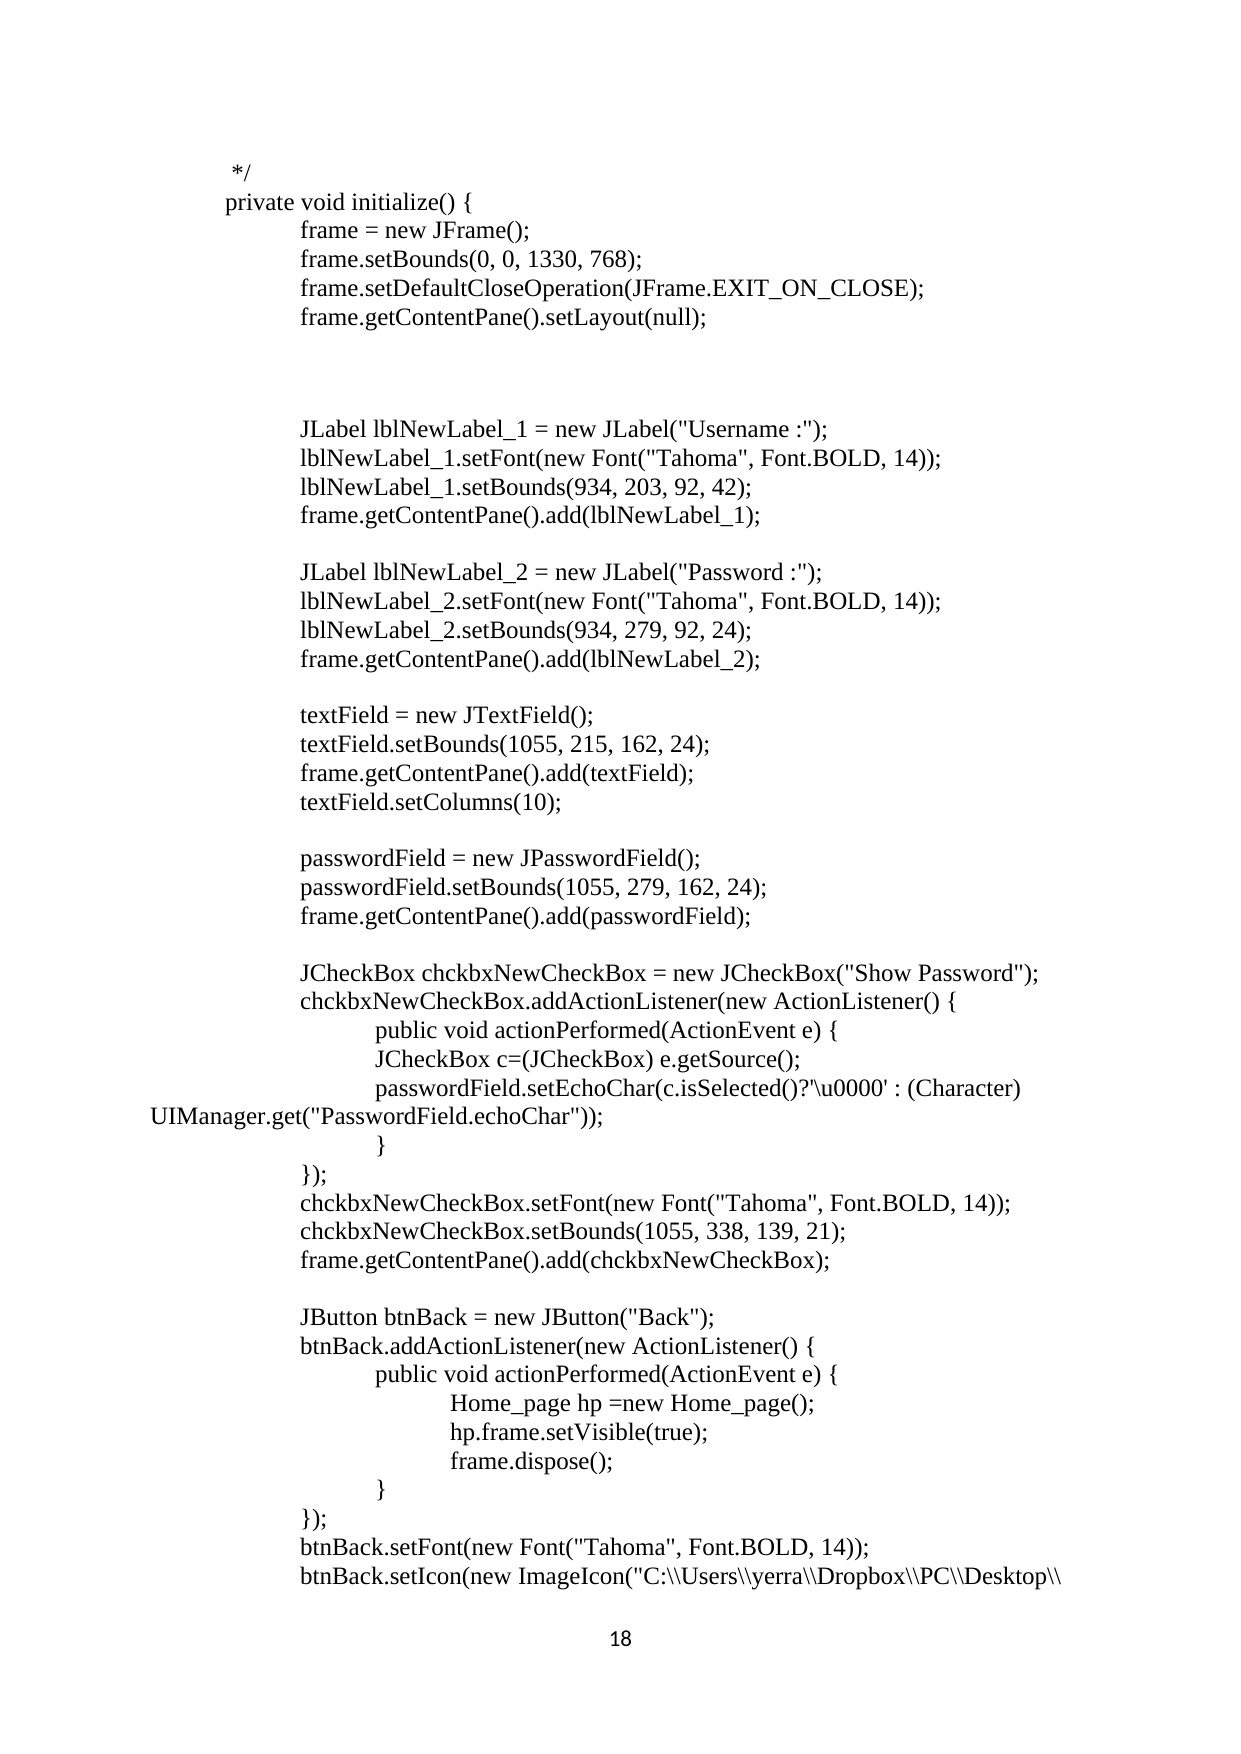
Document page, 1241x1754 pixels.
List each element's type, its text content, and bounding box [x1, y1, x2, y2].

text frame.setDefaultCloseOperation(JFrame.EXIT_ON_CLOSE); [150, 273, 1090, 302]
text frame.getContentPane().add(chckbxNewCheckBox); [150, 1245, 1090, 1274]
text }); [150, 1503, 1090, 1532]
text frame.getContentPane().add(lblNewLabel_2); [150, 644, 1090, 672]
text frame.getContentPane().add(textField); [150, 758, 1090, 787]
text frame = new JFrame(); [150, 215, 1090, 244]
text btnBack.setFont(new Font("Tahoma", Font.BOLD, 14)); [150, 1532, 1090, 1561]
text hp.frame.setVisible(true); [150, 1417, 1090, 1446]
text Home_page hp =new Home_page(); [150, 1388, 1090, 1417]
text lblNewLabel_1.setBounds(934, 203, 92, 42); [150, 472, 1090, 501]
text passwordField.setBounds(1055, 279, 162, 24); [150, 872, 1090, 901]
text frame.getContentPane().add(passwordField); [150, 901, 1090, 930]
text JLabel lblNewLabel_1 = new JLabel("Username :"); [150, 414, 1090, 443]
text textField = new JTextField(); [150, 700, 1090, 729]
text lblNewLabel_1.setFont(new Font("Tahoma", Font.BOLD, 14)); [150, 443, 1090, 472]
text }); [150, 1159, 1090, 1188]
text textField.setColumns(10); [150, 787, 1090, 815]
text frame.dispose(); [150, 1446, 1090, 1474]
text JCheckBox chckbxNewCheckBox = new JCheckBox("Show Password"); [150, 958, 1090, 986]
text JLabel lblNewLabel_2 = new JLabel("Password :"); [150, 557, 1090, 586]
text public void actionPerformed(ActionEvent e) { [150, 1015, 1090, 1044]
text passwordField.setEchoChar(c.isSelected()?'\u0000' : (Character) UIManager.get("PasswordField.echoChar")); [150, 1073, 1090, 1130]
text public void actionPerformed(ActionEvent e) { [150, 1359, 1090, 1388]
text btnBack.addActionListener(new ActionListener() { [150, 1331, 1090, 1359]
text passwordField = new JPasswordField(); [150, 843, 1090, 872]
text frame.getContentPane().setLayout(null); [150, 302, 1090, 330]
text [150, 1561, 1090, 1589]
text chckbxNewCheckBox.setBounds(1055, 338, 139, 21); [150, 1216, 1090, 1245]
text chckbxNewCheckBox.addActionListener(new ActionListener() { [150, 986, 1090, 1015]
text } [150, 1474, 1090, 1503]
text */ [150, 158, 1090, 187]
text chckbxNewCheckBox.setFont(new Font("Tahoma", Font.BOLD, 14)); [150, 1188, 1090, 1216]
text lblNewLabel_2.setBounds(934, 279, 92, 24); [150, 615, 1090, 644]
text textField.setBounds(1055, 215, 162, 24); [150, 729, 1090, 758]
text frame.getContentPane().add(lblNewLabel_1); [150, 501, 1090, 529]
text private void initialize() { [150, 187, 1090, 215]
text frame.setBounds(0, 0, 1330, 768); [150, 244, 1090, 273]
text } [150, 1130, 1090, 1159]
text JCheckBox c=(JCheckBox) e.getSource(); [150, 1044, 1090, 1073]
text JButton btnBack = new JButton("Back"); [150, 1302, 1090, 1331]
text lblNewLabel_2.setFont(new Font("Tahoma", Font.BOLD, 14)); [150, 586, 1090, 615]
